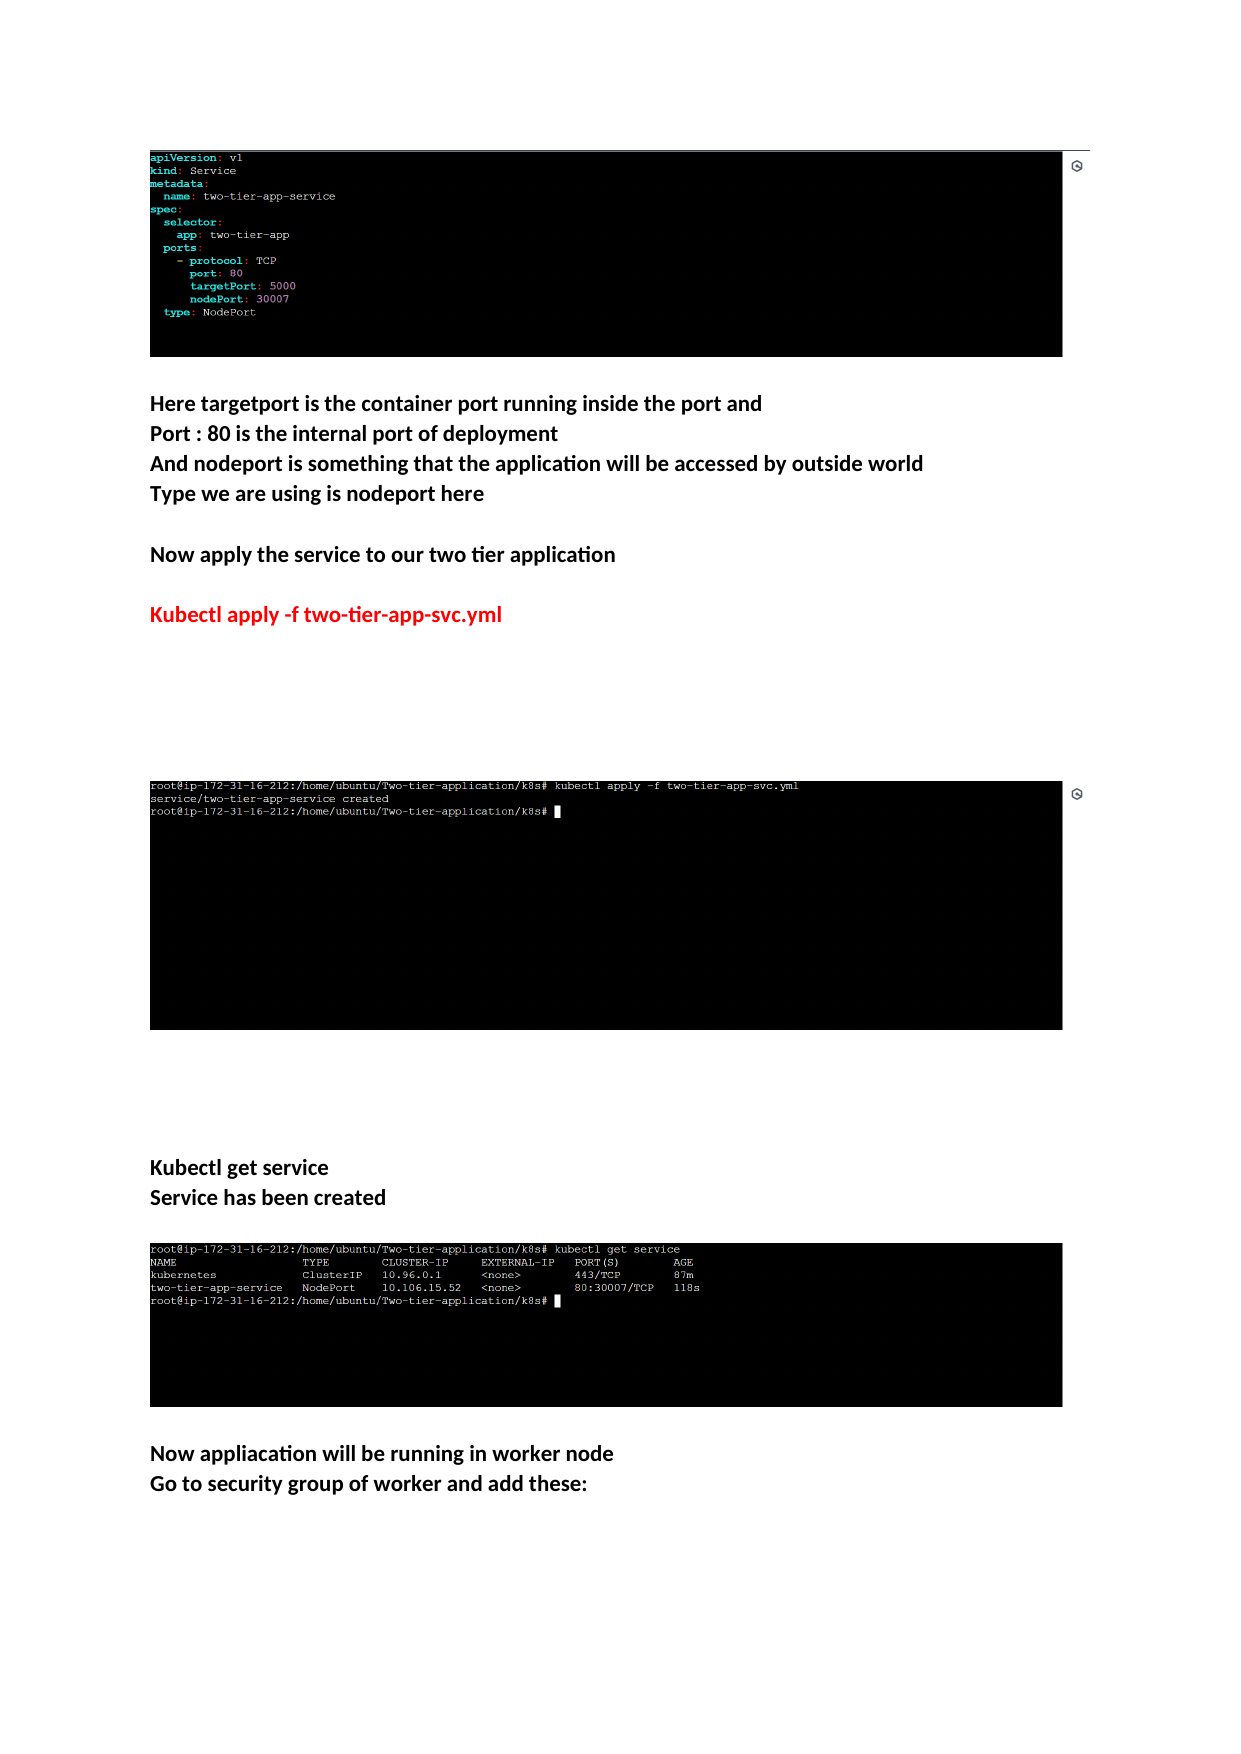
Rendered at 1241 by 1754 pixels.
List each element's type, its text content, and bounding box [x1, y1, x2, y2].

text Now apply the service to our two tier application [150, 540, 1090, 568]
picture [150, 781, 1091, 1030]
text Kubectl apply -f two-tier-app-svc.yml [150, 600, 1090, 628]
text Go to security group of worker and add these: [150, 1469, 1090, 1497]
text Service has been created [150, 1183, 1090, 1211]
picture [150, 150, 1091, 357]
picture [150, 1243, 1091, 1407]
text Now appliacation will be running in worker node [150, 1439, 1090, 1467]
text Port : 80 is the internal port of deployment [150, 419, 1090, 447]
text Kubectl get service [150, 1153, 1090, 1181]
text Type we are using is nodeport here [150, 479, 1090, 507]
text Here targetport is the container port running inside the port and [150, 389, 1090, 417]
text And nodeport is something that the application will be accessed by outside world [150, 449, 1090, 477]
